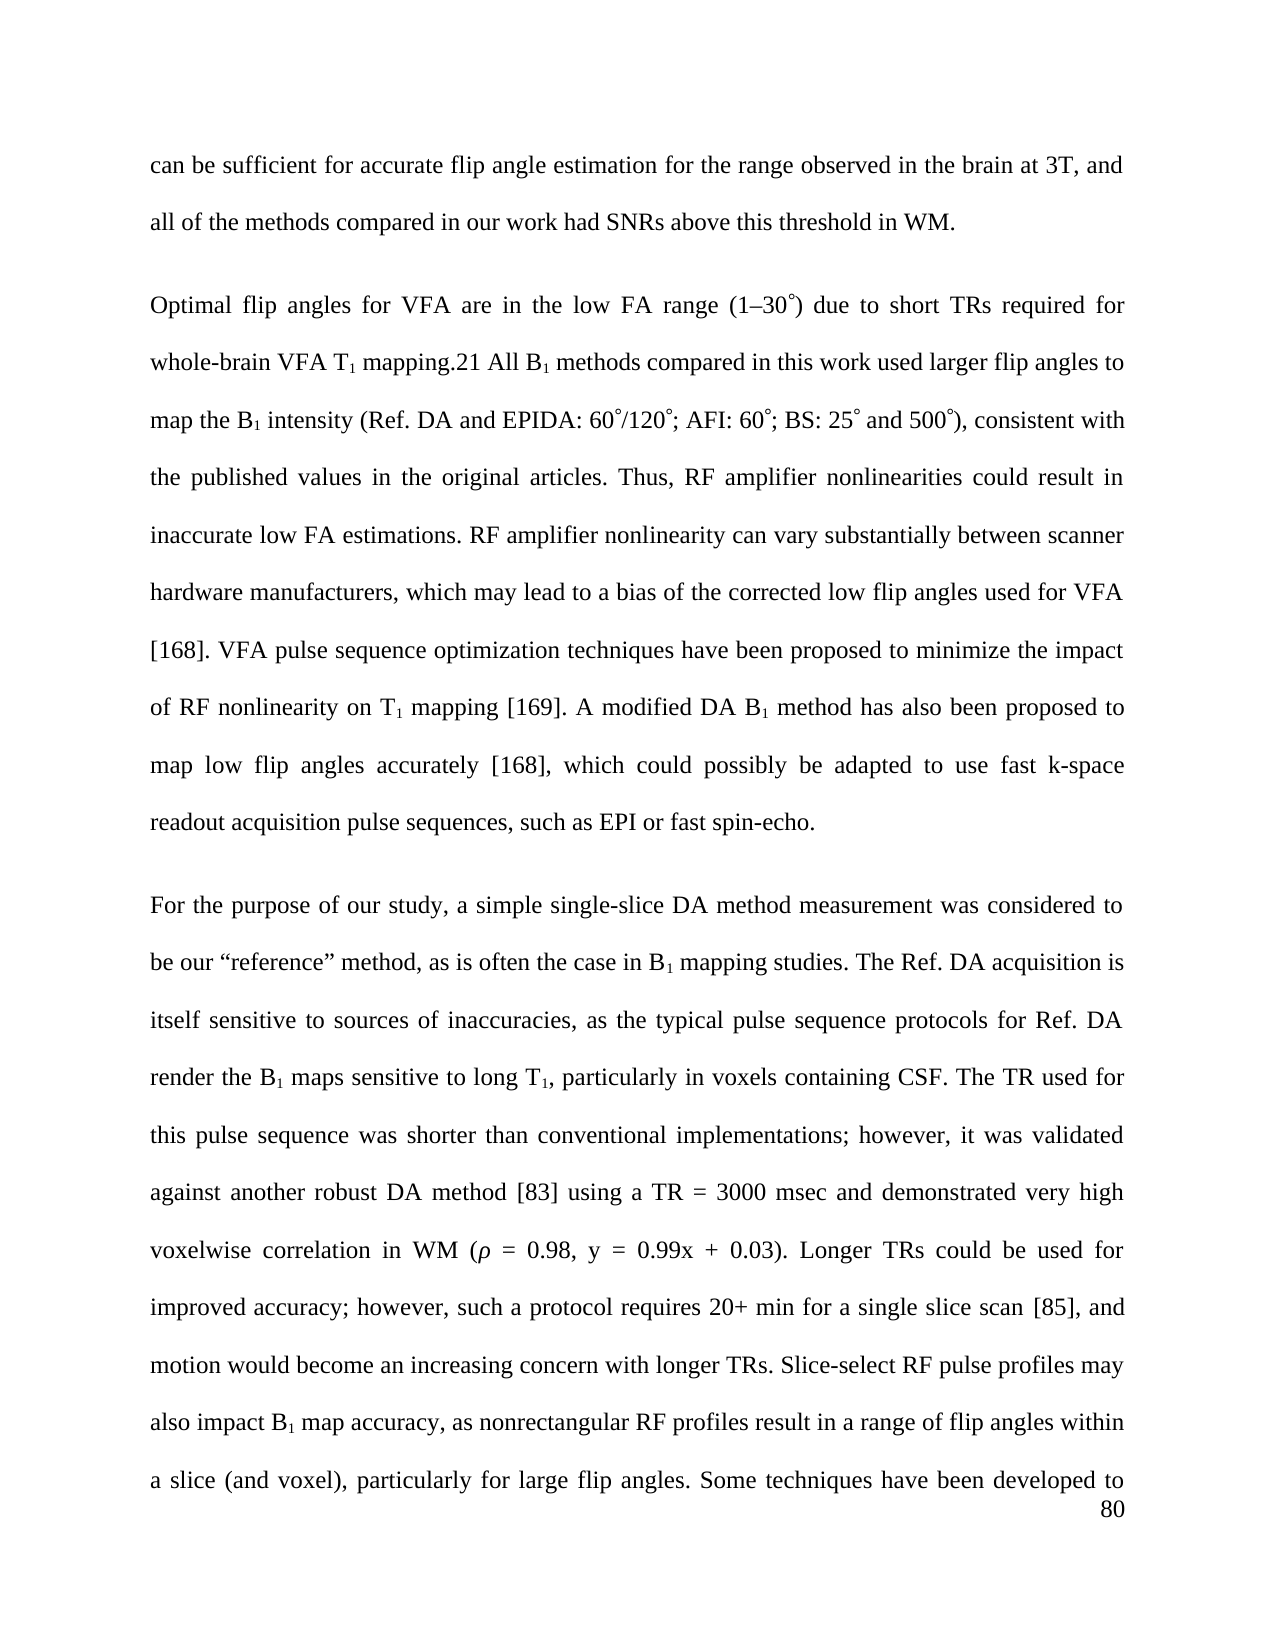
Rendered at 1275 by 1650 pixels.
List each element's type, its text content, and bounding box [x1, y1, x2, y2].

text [150, 890, 1125, 1494]
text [150, 150, 1125, 236]
text Optimal flip angles for VFA are in the low FA range (1–30) due to short TRs required for whole-brain VFA T1 mapping.21 All B1 methods compared in this work used larger flip angles to map the B1 intensity (Ref. DA and EPIDA: 60/120; AFI: 60; BS: 25 and 500), consistent with the published values in the original articles. Thus, RF amplifier nonlinearities could result in inaccurate low FA estimations. RF amplifier nonlinearity can vary substantially between scanner hardware manufacturers, which may lead to a bias of the corrected low flip angles used for VFA [168]. VFA pulse sequence optimization techniques have been proposed to minimize the impact of RF nonlinearity on T1 mapping [169]. A modified DA B1 method has also been proposed to map low flip angles accurately [168], which could possibly be adapted to use fast k-space readout acquisition pulse sequences, such as EPI or fast spin-echo. [150, 290, 1125, 836]
